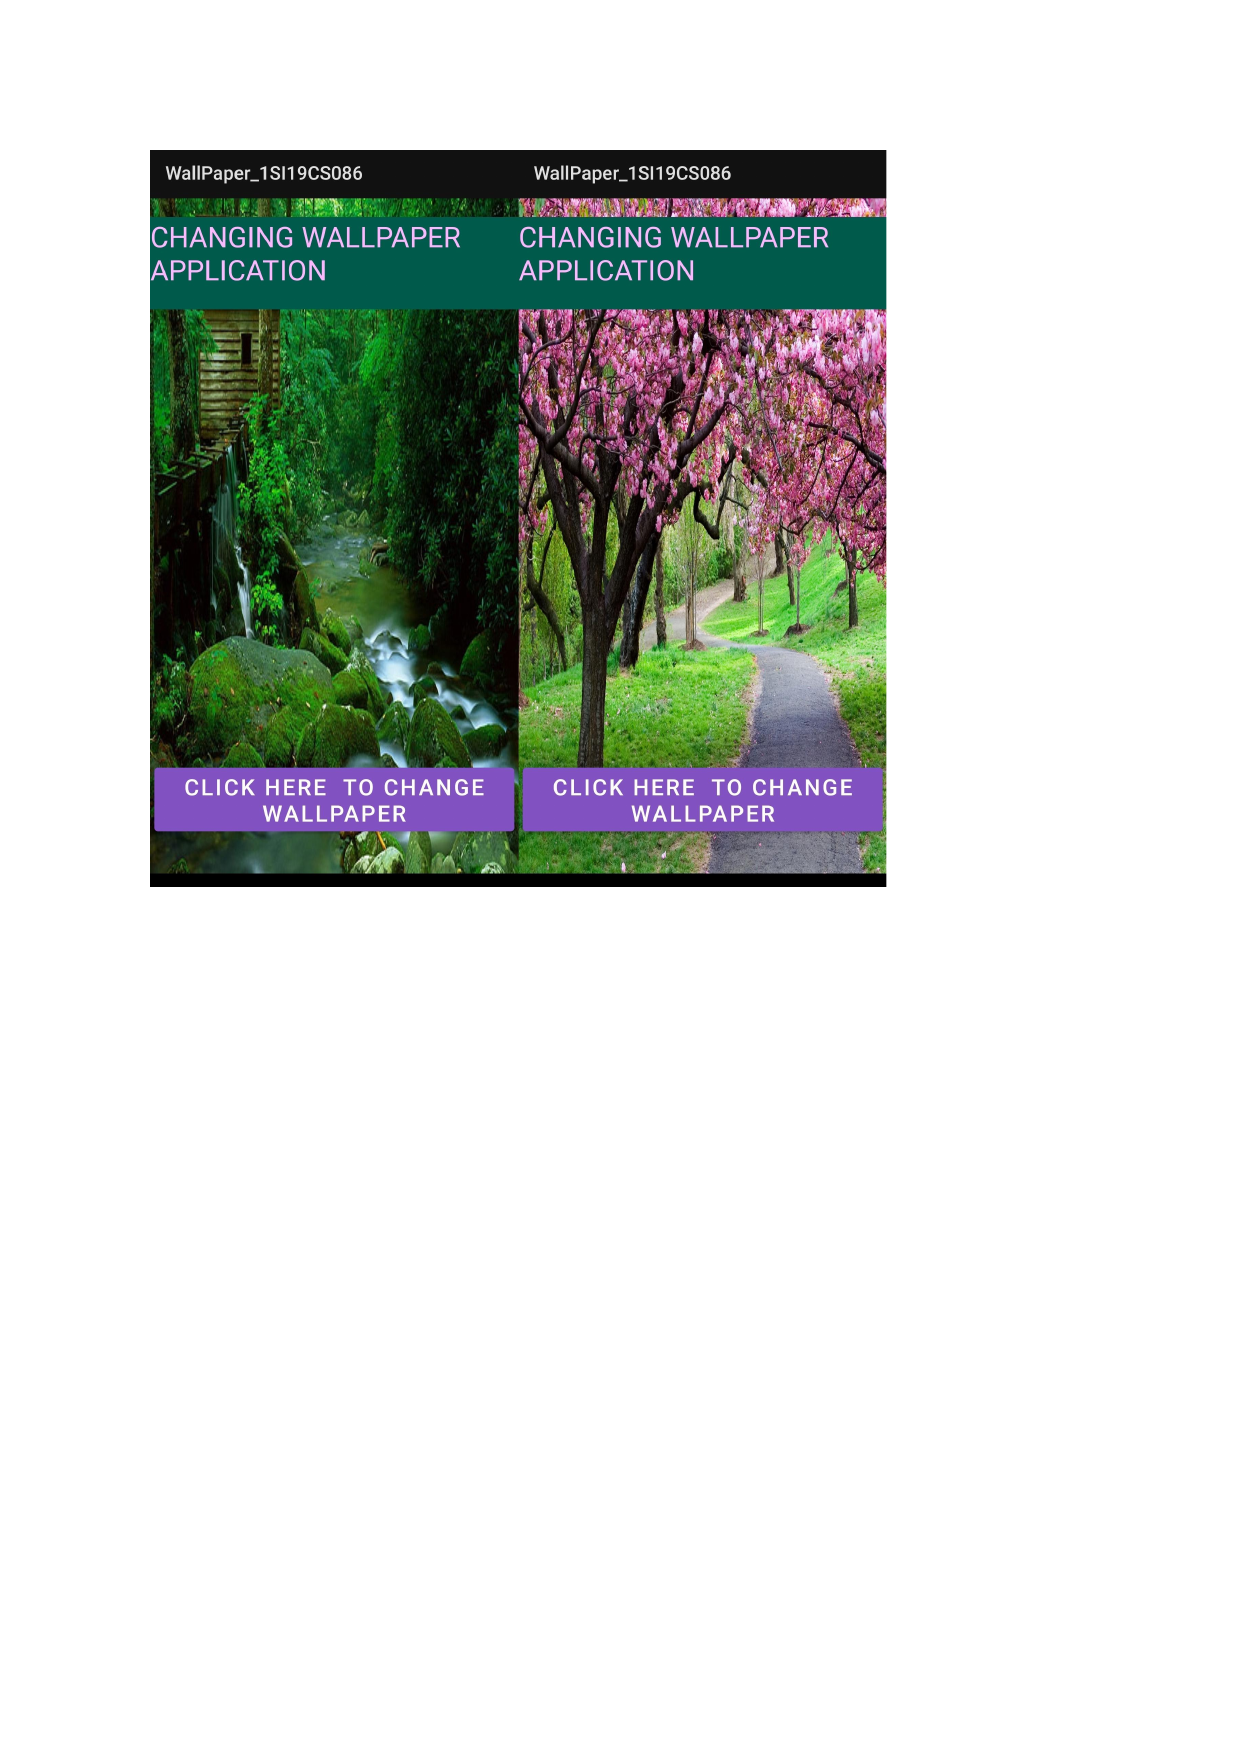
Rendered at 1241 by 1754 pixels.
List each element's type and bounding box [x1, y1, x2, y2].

picture [150, 150, 887, 887]
